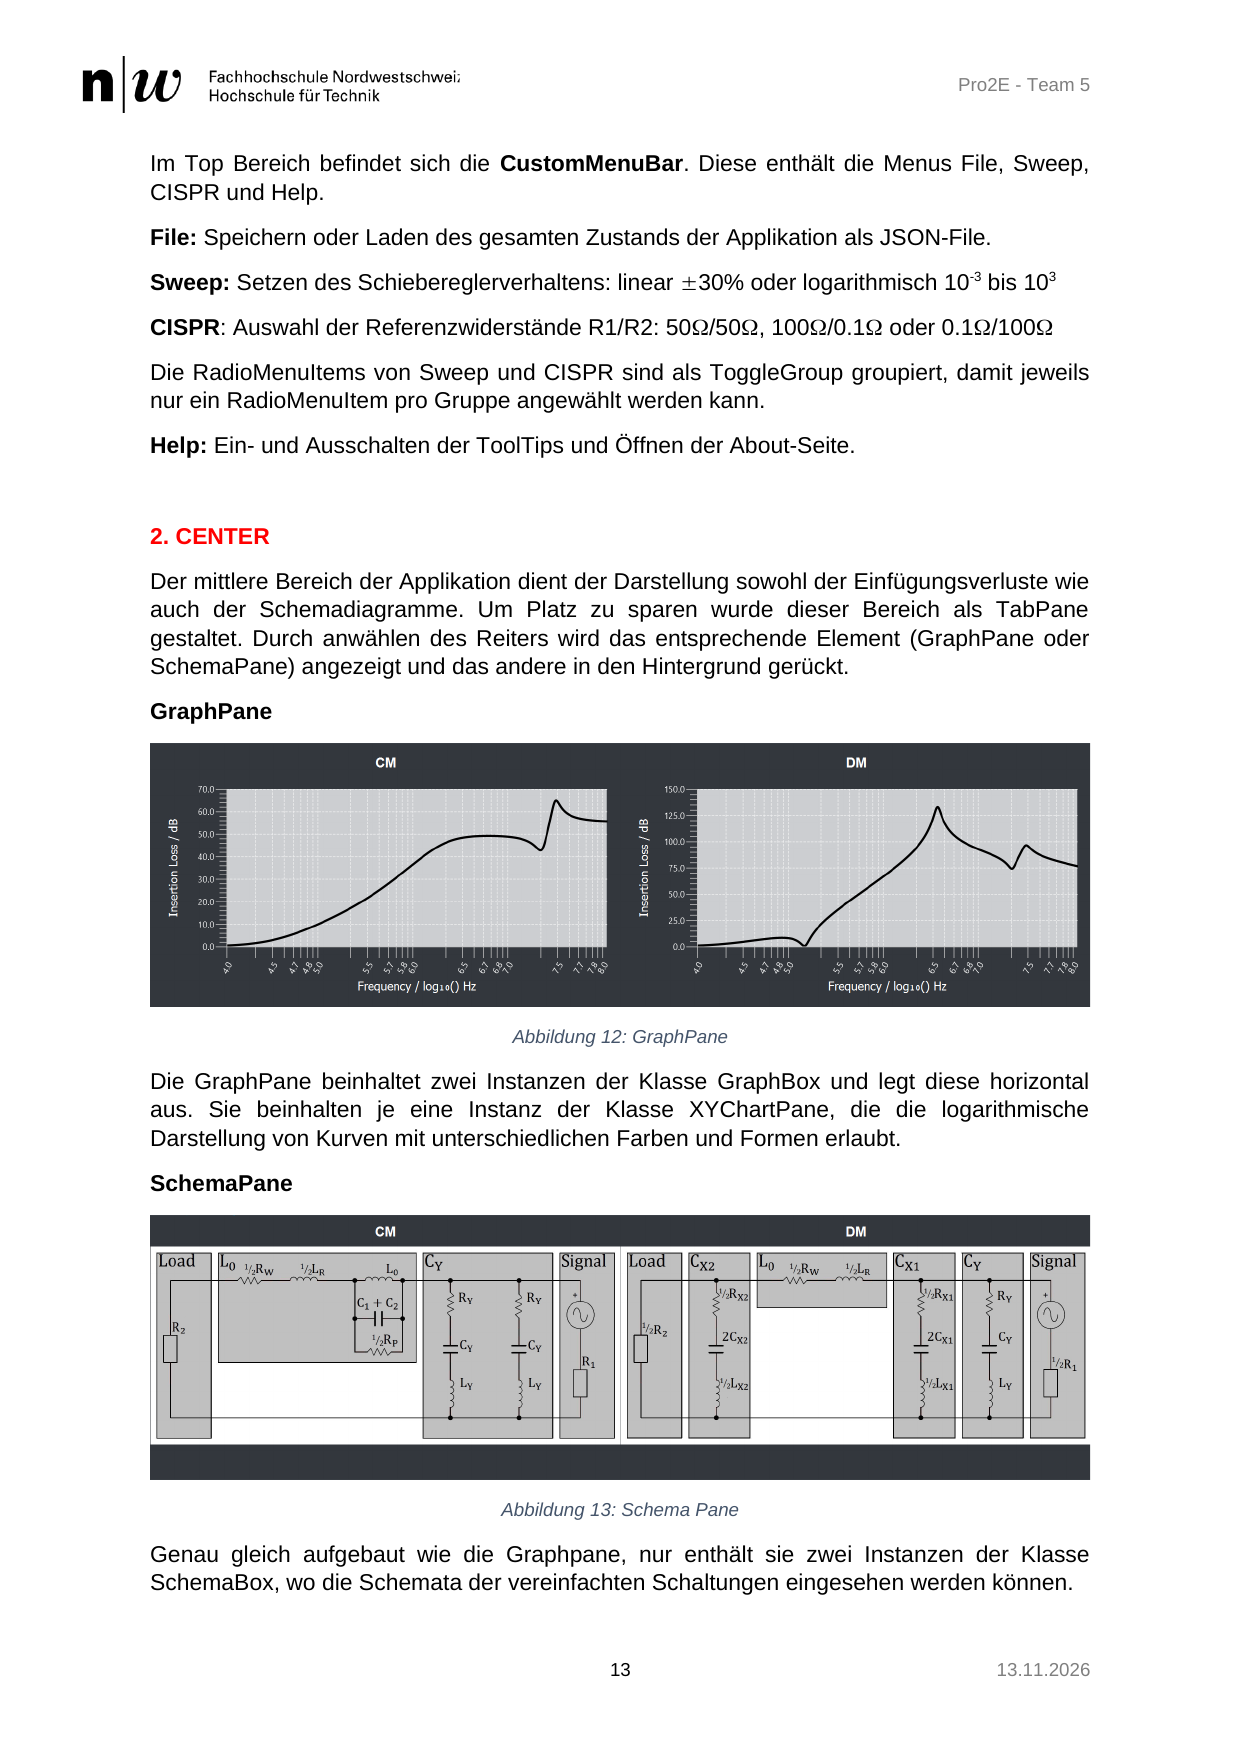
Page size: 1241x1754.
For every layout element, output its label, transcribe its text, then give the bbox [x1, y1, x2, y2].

text Genau gleich aufgebaut wie die Graphpane, nur enthält sie zwei Instanzen der Klasse SchemaBox, wo die Schemata der vereinfachten Schaltungen eingesehen werden können. [150, 1541, 1090, 1596]
text Im Top Bereich befindet sich die CustomMenuBar. Diese enthält die Menus File, Sweep, CISPR und Help. [150, 150, 1090, 205]
picture [150, 743, 1091, 1007]
text Die GraphPane beinhaltet zwei Instanzen der Klasse GraphBox und legt diese horizontal aus. Sie beinhalten je eine Instanz der Klasse XYChartPane, die die logarithmische Darstellung von Kurven mit unterschiedlichen Farben und Formen erlaubt. [150, 1068, 1090, 1151]
text Der mittlere Bereich der Applikation dient der Darstellung sowohl der Einfügungsverluste wie auch der Schemadiagramme. Um Platz zu sparen wurde dieser Bereich als TabPane gestaltet. Durch anwählen des Reiters wird das entsprechende Element (GraphPane oder SchemaPane) angezeigt und das andere in den Hintergrund gerückt. [150, 568, 1090, 679]
picture [81, 56, 460, 113]
text CISPR: Auswahl der Referenzwiderstände R1/R2: 50/50, 100/0.1 oder 0.1/100 [150, 314, 1090, 340]
text Help: Ein- und Ausschalten der ToolTips und Öffnen der About-Seite. [150, 432, 1090, 459]
text Abbildung 13: Schema Pane [150, 1498, 1090, 1520]
text Abbildung 12: GraphPane [150, 1025, 1090, 1047]
text 2. CENTER [150, 523, 1090, 549]
picture [150, 1215, 1091, 1480]
text Die RadioMenuItems von Sweep und CISPR sind als ToggleGroup groupiert, damit jeweils nur ein RadioMenuItem pro Gruppe angewählt werden kann. [150, 359, 1090, 414]
text Sweep: Setzen des Schiebereglerverhaltens: linear 30% oder logarithmisch 10-3 bis 103 [150, 269, 1090, 295]
text File: Speichern oder Laden des gesamten Zustands der Applikation als JSON-File. [150, 223, 1090, 250]
text SchemaPane [150, 1170, 1090, 1196]
text GraphPane [150, 698, 1090, 724]
